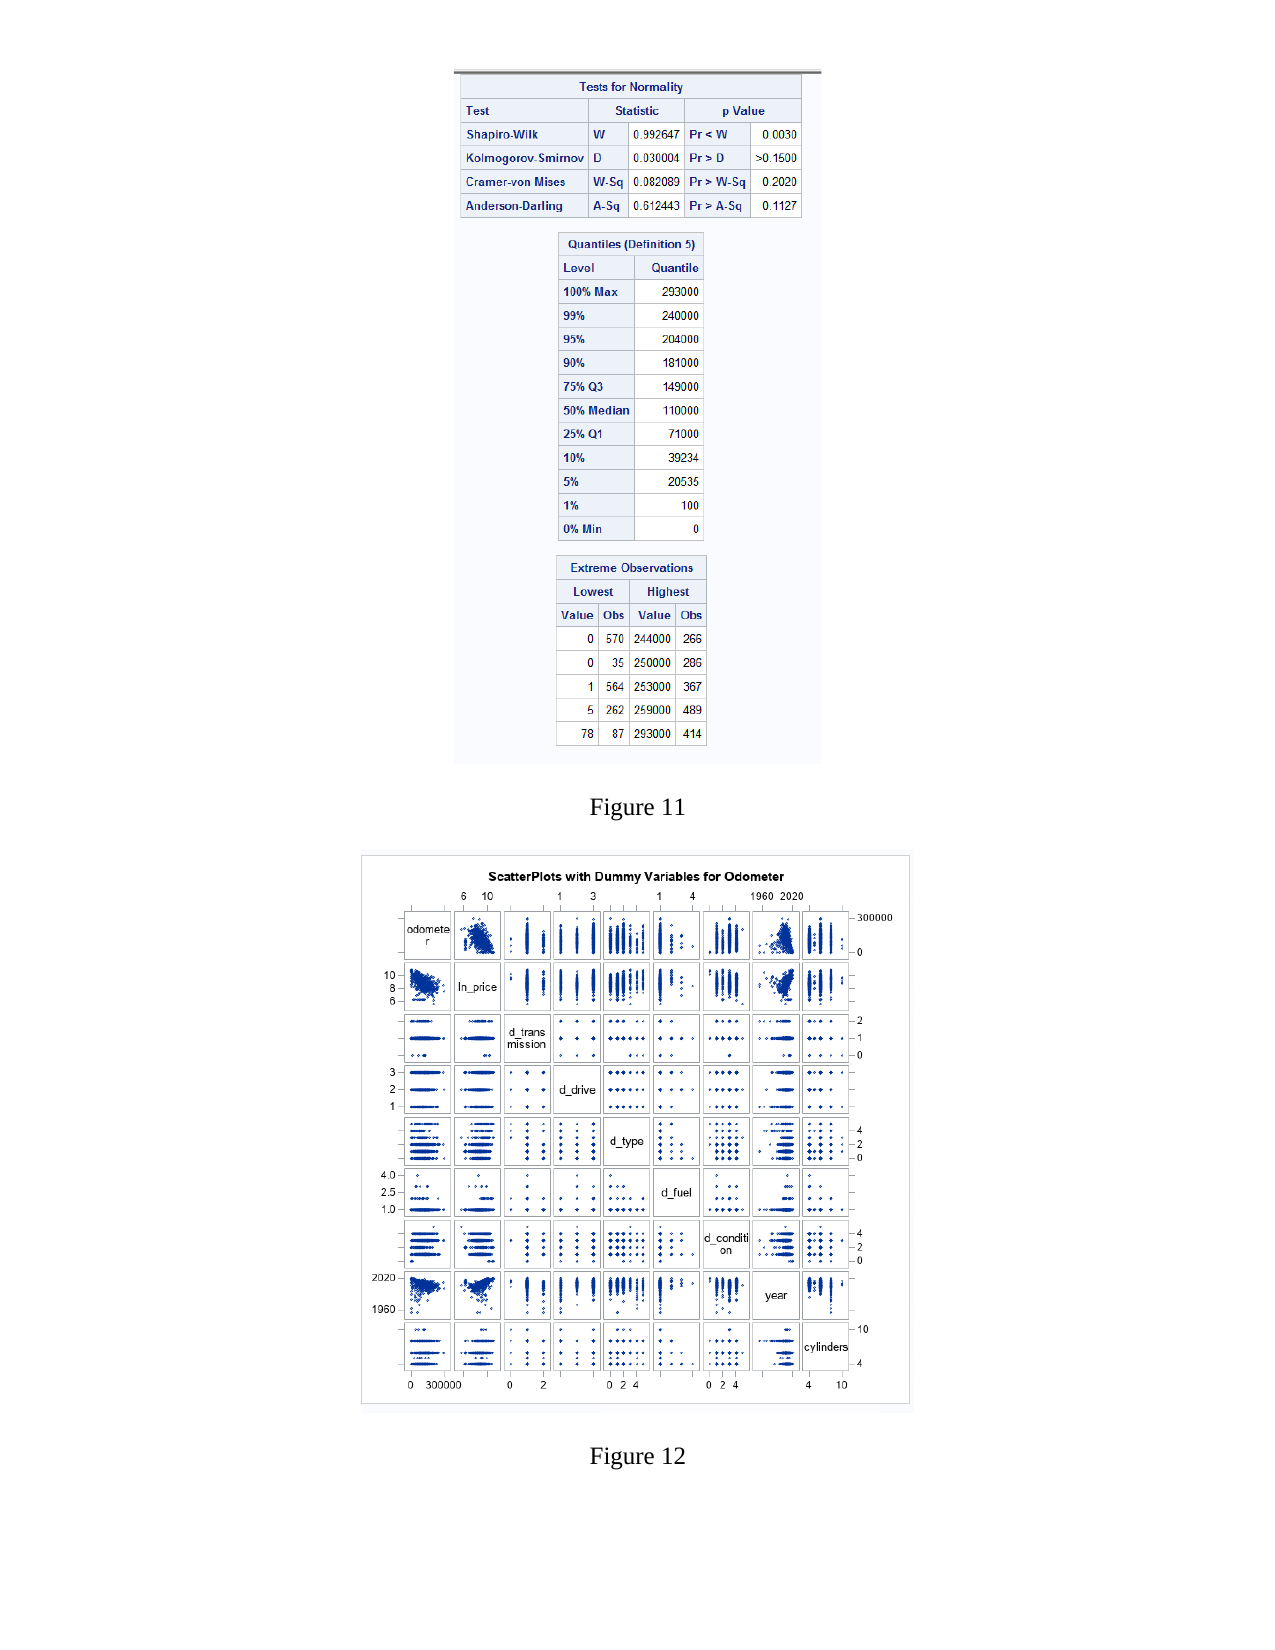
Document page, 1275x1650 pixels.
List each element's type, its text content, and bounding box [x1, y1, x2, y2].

text Figure 11 [75, 792, 1200, 820]
picture [453, 66, 822, 764]
picture [361, 849, 914, 1413]
text Figure 12 [75, 1441, 1200, 1470]
